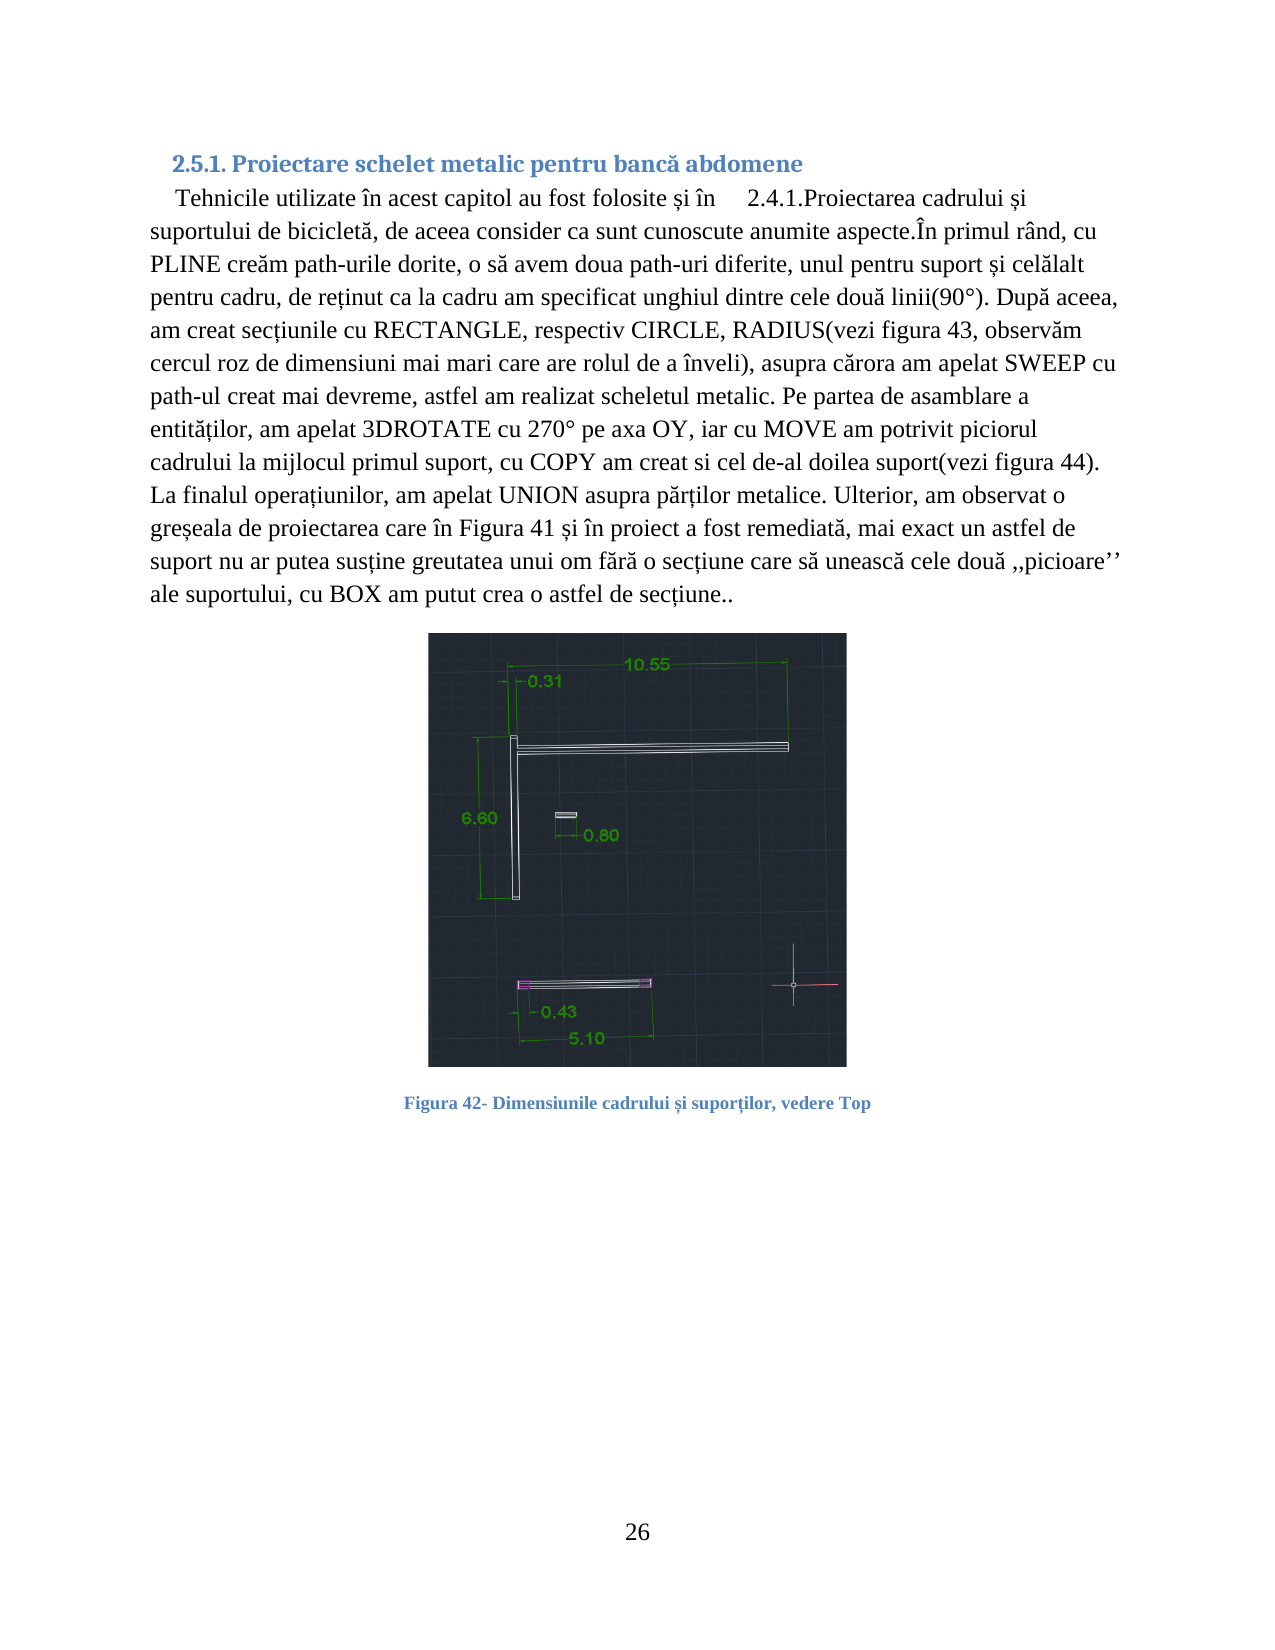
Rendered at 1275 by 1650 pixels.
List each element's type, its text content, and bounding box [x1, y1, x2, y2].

subtitle 2.5.1. Proiectare schelet metalic pentru bancă abdomene [150, 150, 1125, 179]
text Tehnicile utilizate în acest capitol au fost folosite și în 2.4.1.Proiectarea cadrului și suportului de bicicletă, de aceea consider ca sunt cunoscute anumite aspecte.În primul rând, cu PLINE creăm path-urile dorite, o să avem doua path-uri diferite, unul pentru suport și celălalt pentru cadru, de reținut ca la cadru am specificat unghiul dintre cele două linii(90°). După aceea, am creat secțiunile cu RECTANGLE, respectiv CIRCLE, RADIUS(vezi figura 43, observăm cercul roz de dimensiuni mai mari care are rolul de a înveli), asupra cărora am apelat SWEEP cu path-ul creat mai devreme, astfel am realizat scheletul metalic. Pe partea de asamblare a entităților, am apelat 3DROTATE cu 270° pe axa OY, iar cu MOVE am potrivit piciorul cadrului la mijlocul primul suport, cu COPY am creat si cel de-al doilea suport(vezi figura 44). La finalul operațiunilor, am apelat UNION asupra părților metalice. Ulterior, am observat o greșeala de proiectarea care în Figura 41 și în proiect a fost remediată, mai exact un astfel de suport nu ar putea susține greutatea unui om fără o secțiune care să unească cele două ,,picioare’’ ale suportului, cu BOX am putut crea o astfel de secțiune.. [150, 183, 1125, 608]
picture [428, 633, 847, 1067]
text Figura 42- Dimensiunile cadrului și suporților, vedere Top [150, 1092, 1125, 1113]
